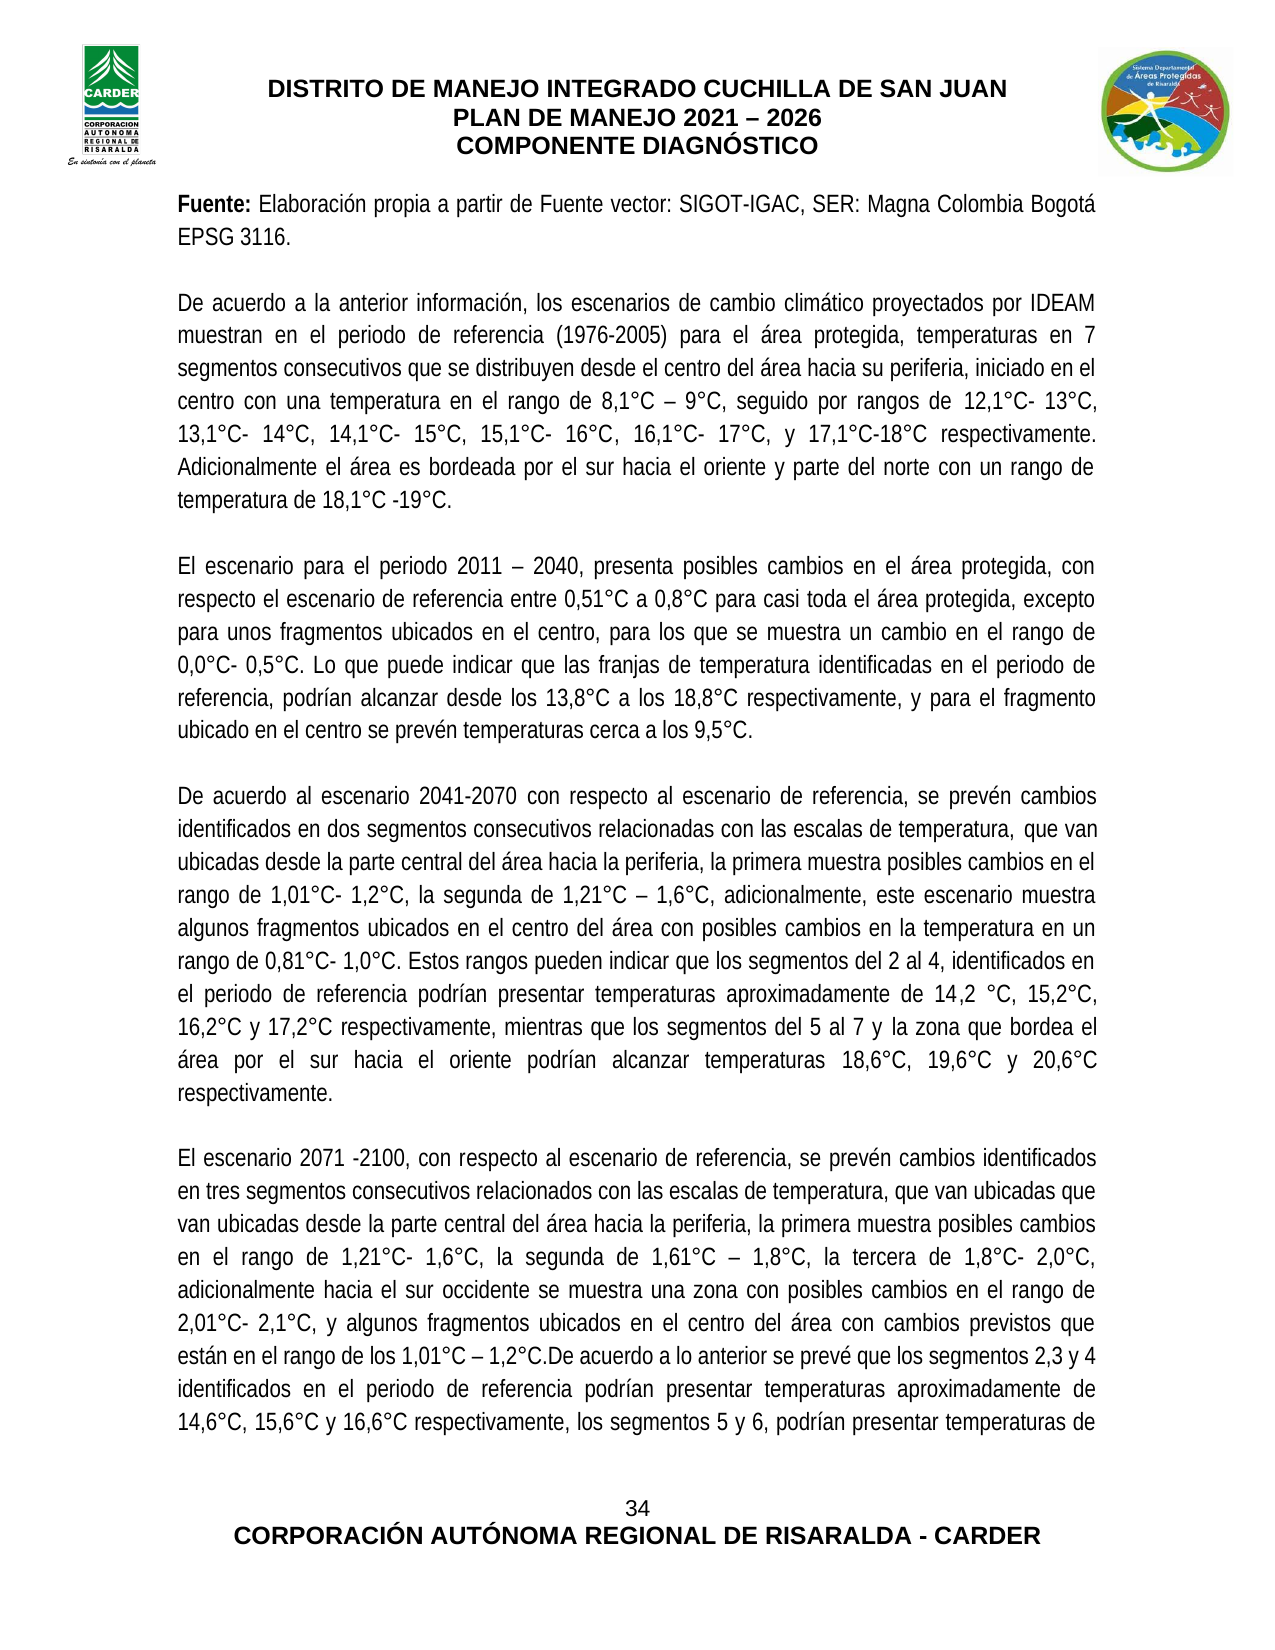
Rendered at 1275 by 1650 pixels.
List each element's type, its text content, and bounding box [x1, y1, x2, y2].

picture [1097, 47, 1234, 177]
text Fuente: Elaboración propia a partir de Fuente vector: SIGOT-IGAC, SER: Magna Colombia Bogotá EPSG 3116. [177, 189, 1098, 250]
text El escenario para el periodo 2011 – 2040, presenta posibles cambios en el área protegida, con respecto el escenario de referencia entre 0,51°C a 0,8°C para casi toda el área protegida, excepto para unos fragmentos ubicados en el centro, para los que se muestra un cambio en el rango de 0,0°C- 0,5°C. Lo que puede indicar que las franjas de temperatura identificadas en el periodo de referencia, podrían alcanzar desde los 13,8°C a los 18,8°C respectivamente, y para el fragmento ubicado en el centro se prevén temperaturas cerca a los 9,5°C. [177, 551, 1098, 744]
text De acuerdo al escenario 2041-2070 con respecto al escenario de referencia, se prevén cambios identificados en dos segmentos consecutivos relacionadas con las escalas de temperatura, que van ubicadas desde la parte central del área hacia la periferia, la primera muestra posibles cambios en el rango de 1,01°C- 1,2°C, la segunda de 1,21°C – 1,6°C, adicionalmente, este escenario muestra algunos fragmentos ubicados en el centro del área con posibles cambios en la temperatura en un rango de 0,81°C- 1,0°C. Estos rangos pueden indicar que los segmentos del 2 al 4, identificados en el periodo de referencia podrían presentar temperaturas aproximadamente de 14,2 °C, 15,2°C, 16,2°C y 17,2°C respectivamente, mientras que los segmentos del 5 al 7 y la zona que bordea el área por el sur hacia el oriente podrían alcanzar temperaturas 18,6°C, 19,6°C y 20,6°C respectivamente. [177, 781, 1098, 1106]
picture [62, 37, 162, 176]
text De acuerdo a la anterior información, los escenarios de cambio climático proyectados por IDEAM muestran en el periodo de referencia (1976-2005) para el área protegida, temperaturas en 7 segmentos consecutivos que se distribuyen desde el centro del área hacia su periferia, iniciado en el centro con una temperatura en el rango de 8,1°C – 9°C, seguido por rangos de 12,1°C- 13°C, 13,1°C- 14°C, 14,1°C- 15°C, 15,1°C- 16°C, 16,1°C- 17°C, y 17,1°C-18°C respectivamente. Adicionalmente el área es bordeada por el sur hacia el oriente y parte del norte con un rango de temperatura de 18,1°C -19°C. [177, 287, 1098, 514]
